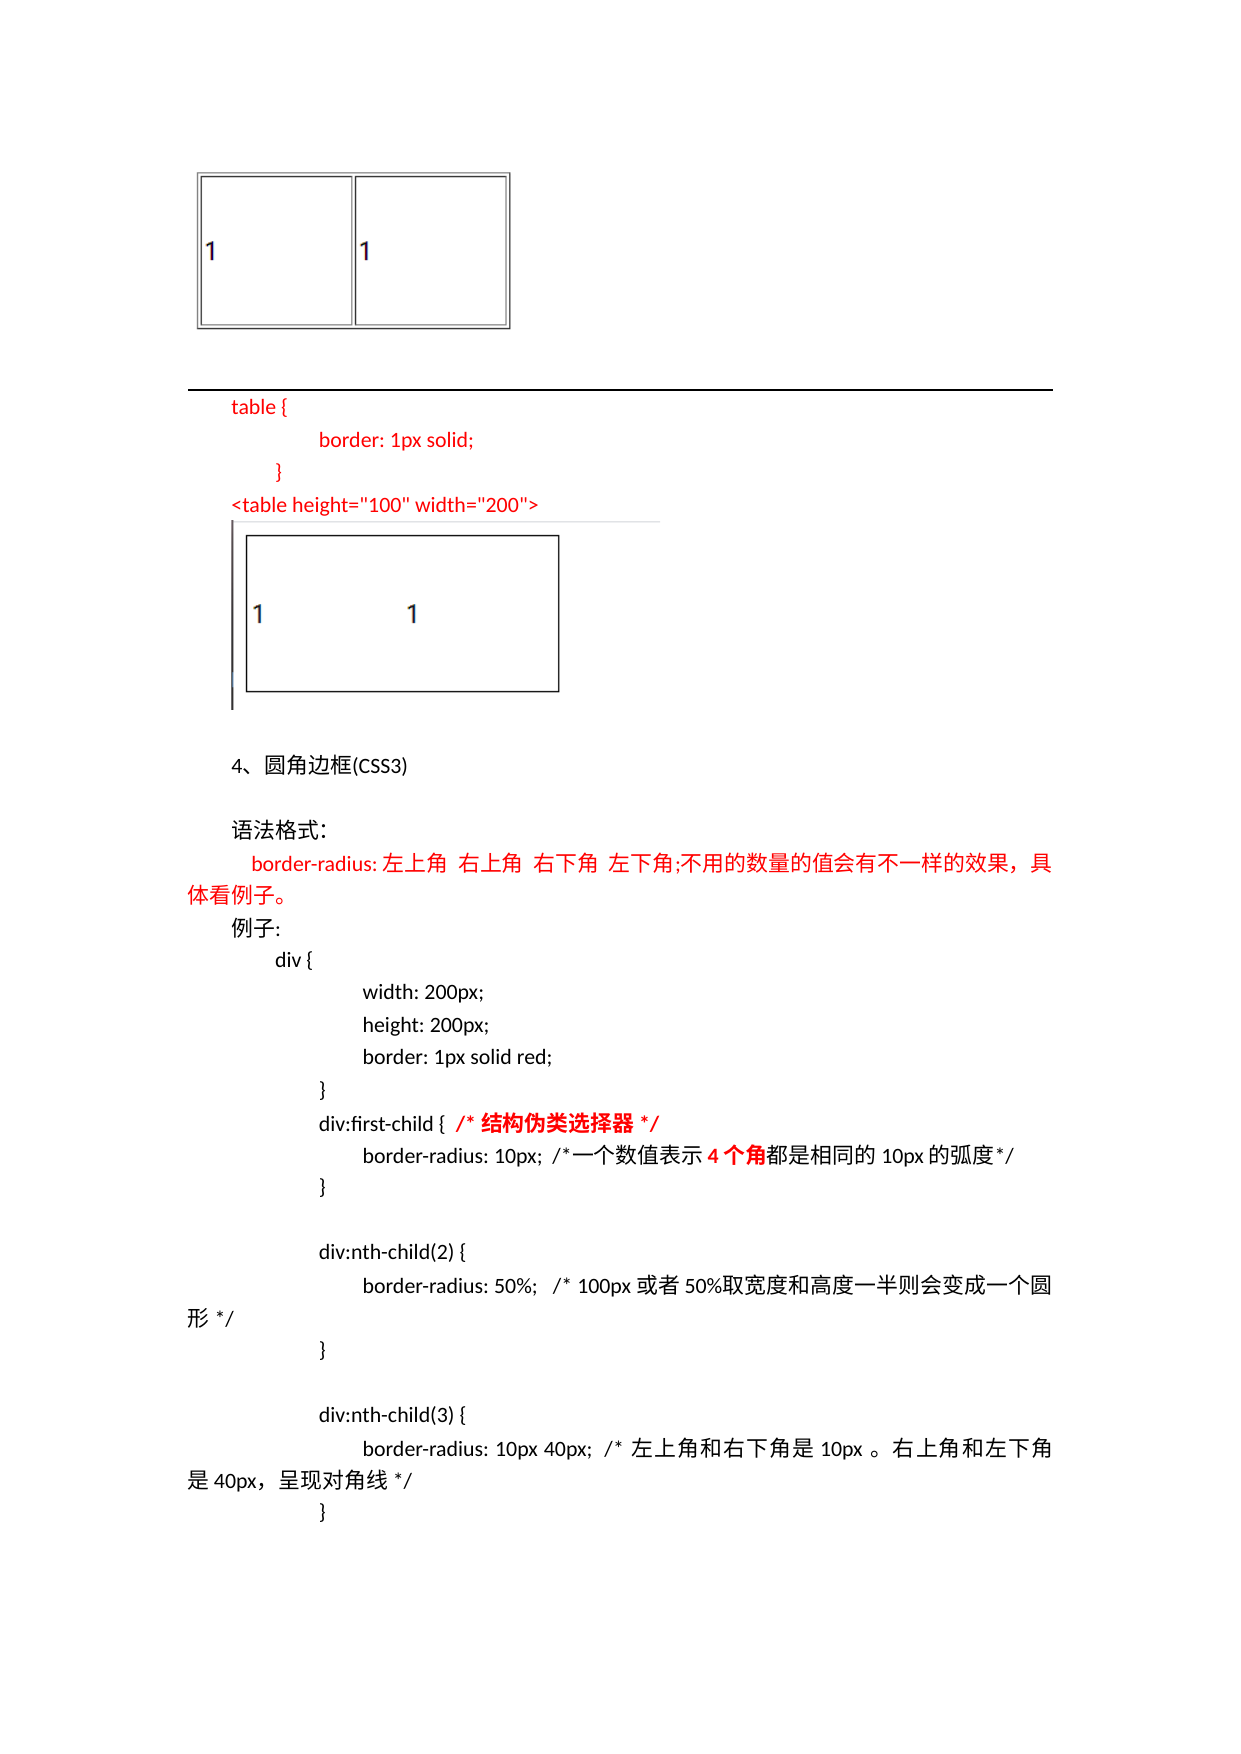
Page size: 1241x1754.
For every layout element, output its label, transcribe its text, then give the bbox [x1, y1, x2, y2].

list div { [187, 943, 1053, 976]
list border-radius: 10px; /*一个数值表示4个角都是相同的 10px 的弧度*/ [187, 1138, 1053, 1171]
list border: 1px solid red; [187, 1041, 1053, 1073]
list border-radius: 10px 40px; /* 左上角和右下角是10px 。右上角和左下角 是40px，呈现对角线 */ [187, 1431, 1053, 1496]
picture [231, 520, 661, 710]
list 语法格式： [187, 813, 1053, 846]
list } [187, 1073, 1053, 1106]
list border-radius: 左上角 右上角 右下角 左下角;不用的数量的值会有不一样的效果，具体看例子。 [187, 846, 1053, 911]
list 4、圆角边框(CSS3) [187, 748, 1053, 781]
picture [187, 162, 577, 362]
list } [187, 1496, 1053, 1528]
list } [187, 1171, 1053, 1203]
list } [187, 456, 1053, 488]
list border: 1px solid; [187, 423, 1053, 456]
list div:nth-child(2) { [187, 1236, 1053, 1268]
list div:nth-child(3) { [187, 1398, 1053, 1431]
list border-radius: 50%; /* 100px或者50%取宽度和高度一半则会变成一个圆形 */ [187, 1268, 1053, 1333]
list height: 200px; [187, 1008, 1053, 1041]
list 例子: [187, 911, 1053, 943]
list <table height="100" width="200"> [187, 488, 1053, 521]
list div:first-child { /* 结构伪类选择器 */ [187, 1106, 1053, 1138]
list } [187, 1333, 1053, 1366]
list width: 200px; [187, 976, 1053, 1008]
list table { [187, 391, 1053, 423]
